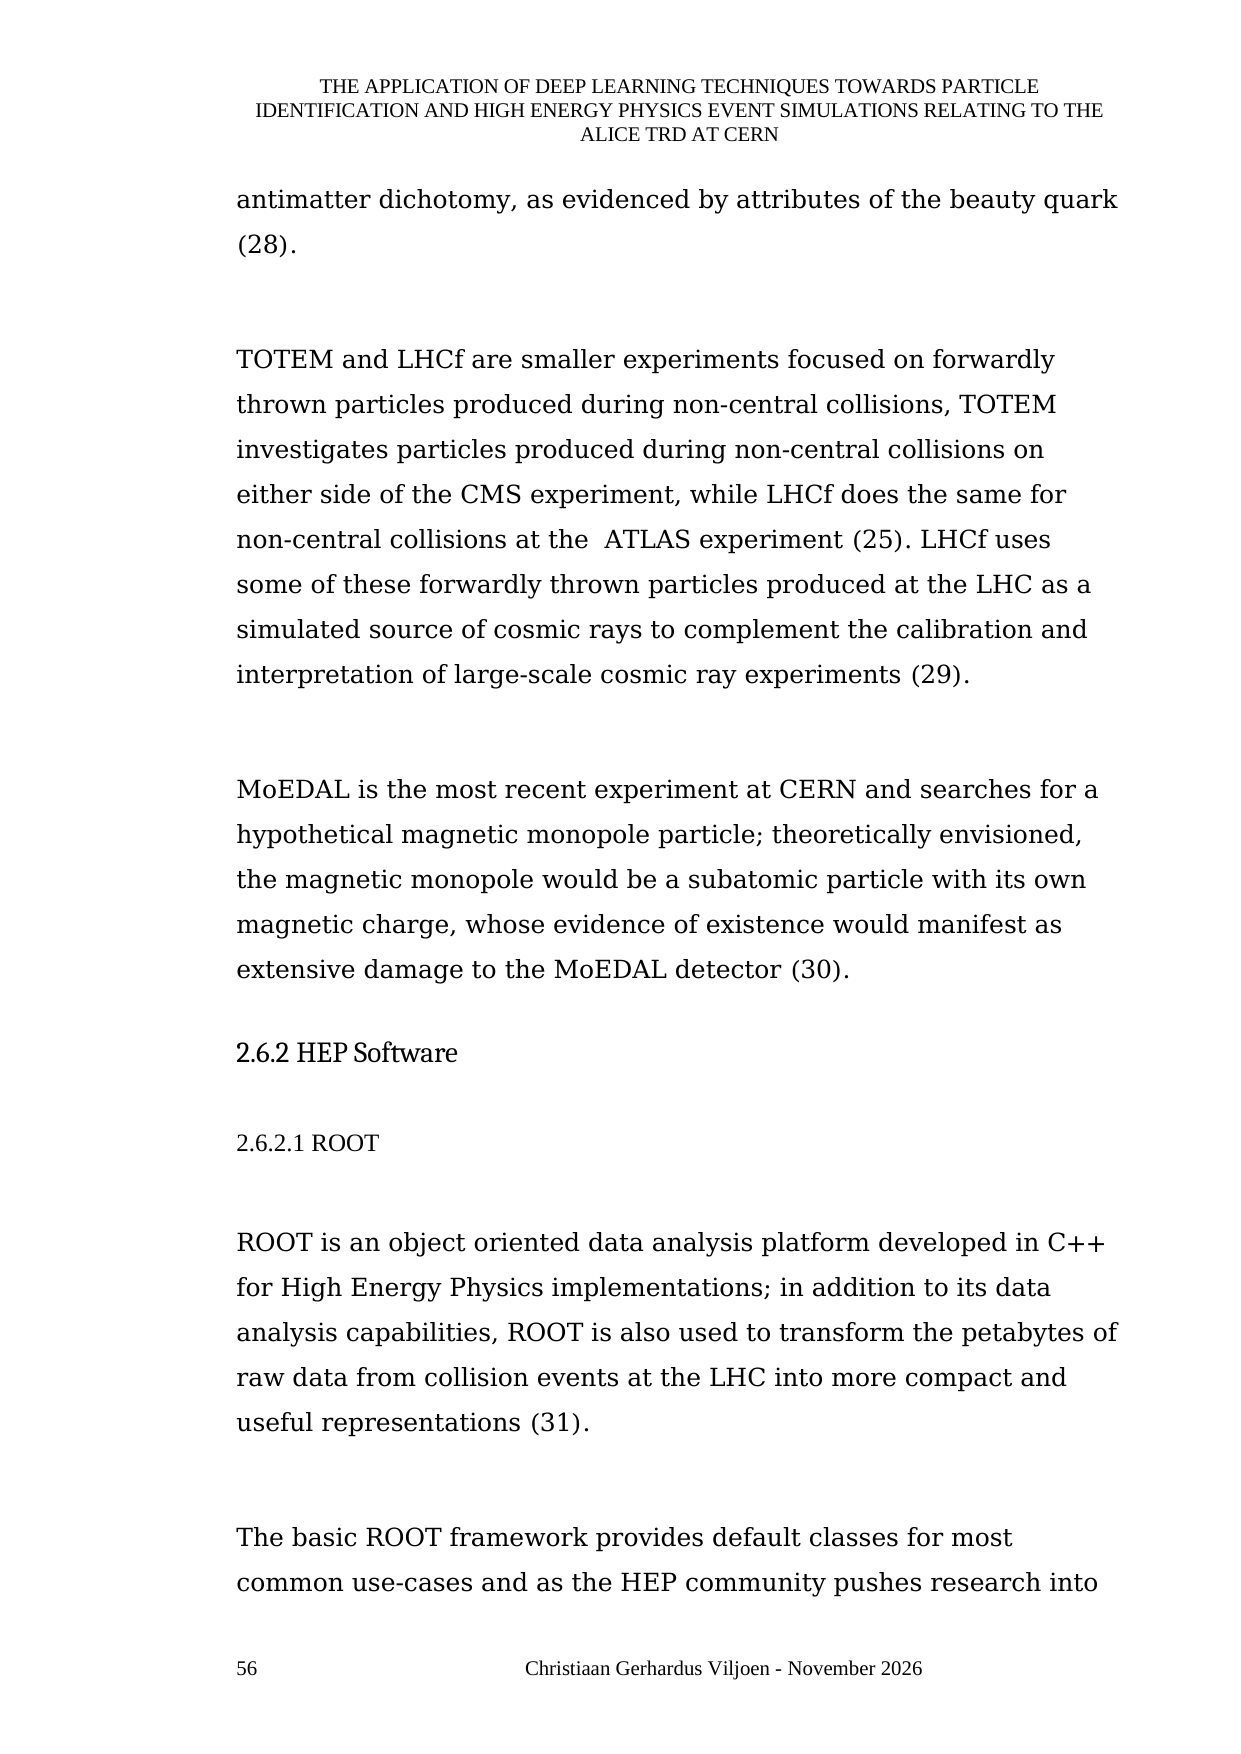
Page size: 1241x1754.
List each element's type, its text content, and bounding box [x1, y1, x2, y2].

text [236, 1522, 1122, 1597]
subtitle HEP Software [236, 1036, 1122, 1069]
subtitle ROOT [236, 1128, 1122, 1157]
text TOTEM and LHCf are smaller experiments focused on forwardly thrown particles produced during non-central collisions, TOTEM investigates particles produced during non-central collisions on either side of the CMS experiment, while LHCf does the same for non-central collisions at the ATLAS experiment . LHCf uses some of these forwardly thrown particles produced at the LHC as a simulated source of cosmic rays to complement the calibration and interpretation of large-scale cosmic ray experiments . [236, 343, 1122, 688]
text MoEDAL is the most recent experiment at CERN and searches for a hypothetical magnetic monopole particle; theoretically envisioned, the magnetic monopole would be a subatomic particle with its own magnetic charge, whose evidence of existence would manifest as extensive damage to the MoEDAL detector . [236, 773, 1122, 983]
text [236, 183, 1122, 258]
text ROOT is an object oriented data analysis platform developed in C++ for High Energy Physics implementations; in addition to its data analysis capabilities, ROOT is also used to transform the petabytes of raw data from collision events at the LHC into more compact and useful representations . [236, 1227, 1122, 1437]
